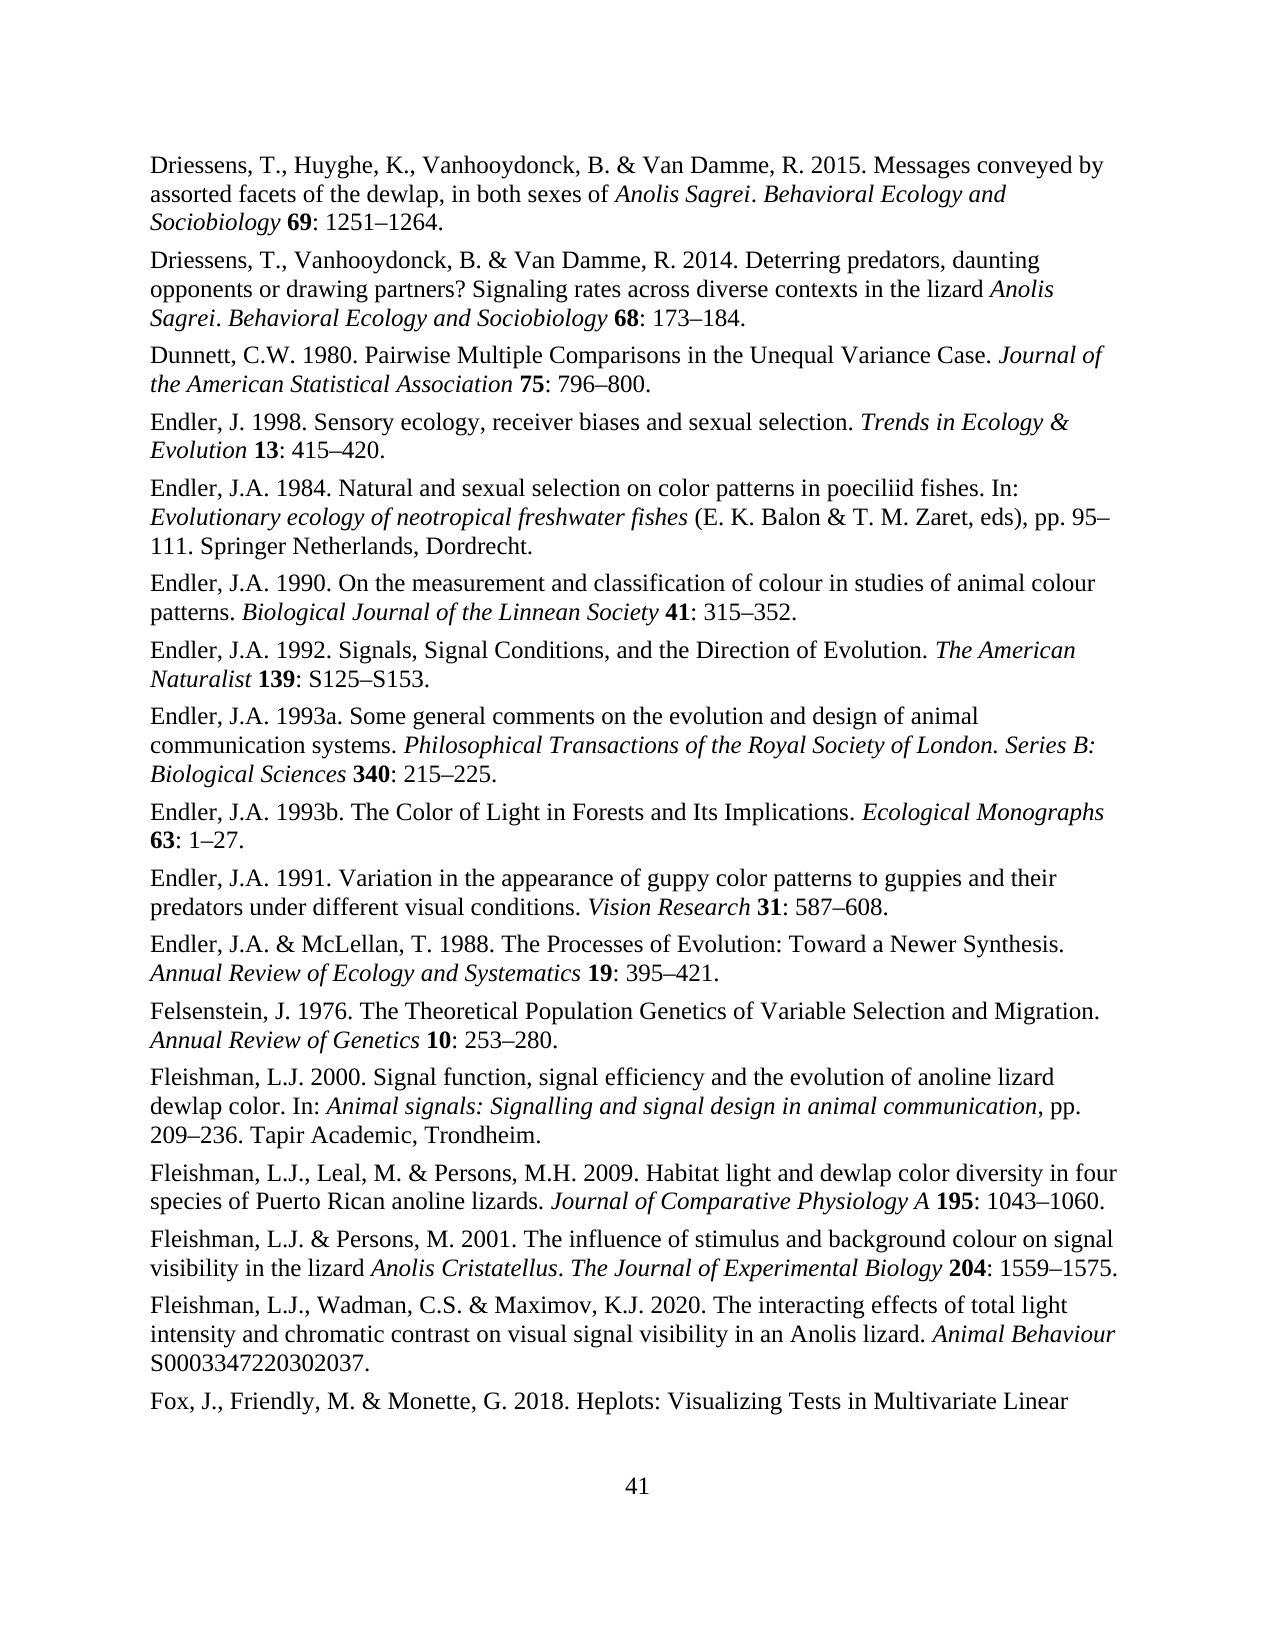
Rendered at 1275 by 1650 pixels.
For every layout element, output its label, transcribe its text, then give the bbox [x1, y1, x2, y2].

text Endler, J.A. 1990. On the measurement and classification of colour in studies of animal colour patterns. Biological Journal of the Linnean Society 41: 315–352. [150, 568, 1125, 626]
text Felsenstein, J. 1976. The Theoretical Population Genetics of Variable Selection and Migration. Annual Review of Genetics 10: 253–280. [150, 996, 1125, 1053]
text Endler, J.A. 1993a. Some general comments on the evolution and design of animal communication systems. Philosophical Transactions of the Royal Society of London. Series B: Biological Sciences 340: 215–225. [150, 701, 1125, 788]
text Fleishman, L.J. 2000. Signal function, signal efficiency and the evolution of anoline lizard dewlap color. In: Animal signals: Signalling and signal design in animal communication, pp. 209–236. Tapir Academic, Trondheim. [150, 1062, 1125, 1149]
text Endler, J. 1998. Sensory ecology, receiver biases and sexual selection. Trends in Ecology & Evolution 13: 415–420. [150, 407, 1125, 464]
text Endler, J.A. 1993b. The Color of Light in Forests and Its Implications. Ecological Monographs 63: 1–27. [150, 797, 1125, 854]
text Endler, J.A. 1992. Signals, Signal Conditions, and the Direction of Evolution. The American Naturalist 139: S125–S153. [150, 635, 1125, 692]
text Fleishman, L.J. & Persons, M. 2001. The influence of stimulus and background colour on signal visibility in the lizard Anolis Cristatellus. The Journal of Experimental Biology 204: 1559–1575. [150, 1224, 1125, 1282]
text Fleishman, L.J., Leal, M. & Persons, M.H. 2009. Habitat light and dewlap color diversity in four species of Puerto Rican anoline lizards. Journal of Comparative Physiology A 195: 1043–1060. [150, 1158, 1125, 1215]
text Endler, J.A. 1991. Variation in the appearance of guppy color patterns to guppies and their predators under different visual conditions. Vision Research 31: 587–608. [150, 863, 1125, 921]
text Fleishman, L.J., Wadman, C.S. & Maximov, K.J. 2020. The interacting effects of total light intensity and chromatic contrast on visual signal visibility in an Anolis lizard. Animal Behaviour S0003347220302037. [150, 1291, 1125, 1377]
text Dunnett, C.W. 1980. Pairwise Multiple Comparisons in the Unequal Variance Case. Journal of the American Statistical Association 75: 796–800. [150, 340, 1125, 398]
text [150, 1386, 1125, 1414]
text Endler, J.A. 1984. Natural and sexual selection on color patterns in poeciliid fishes. In: Evolutionary ecology of neotropical freshwater fishes (E. K. Balon & T. M. Zaret, eds), pp. 95–111. Springer Netherlands, Dordrecht. [150, 473, 1125, 559]
text Driessens, T., Vanhooydonck, B. & Van Damme, R. 2014. Deterring predators, daunting opponents or drawing partners? Signaling rates across diverse contexts in the lizard Anolis Sagrei. Behavioral Ecology and Sociobiology 68: 173–184. [150, 245, 1125, 331]
text Driessens, T., Huyghe, K., Vanhooydonck, B. & Van Damme, R. 2015. Messages conveyed by assorted facets of the dewlap, in both sexes of Anolis Sagrei. Behavioral Ecology and Sociobiology 69: 1251–1264. [150, 150, 1125, 236]
text Endler, J.A. & McLellan, T. 1988. The Processes of Evolution: Toward a Newer Synthesis. Annual Review of Ecology and Systematics 19: 395–421. [150, 929, 1125, 987]
